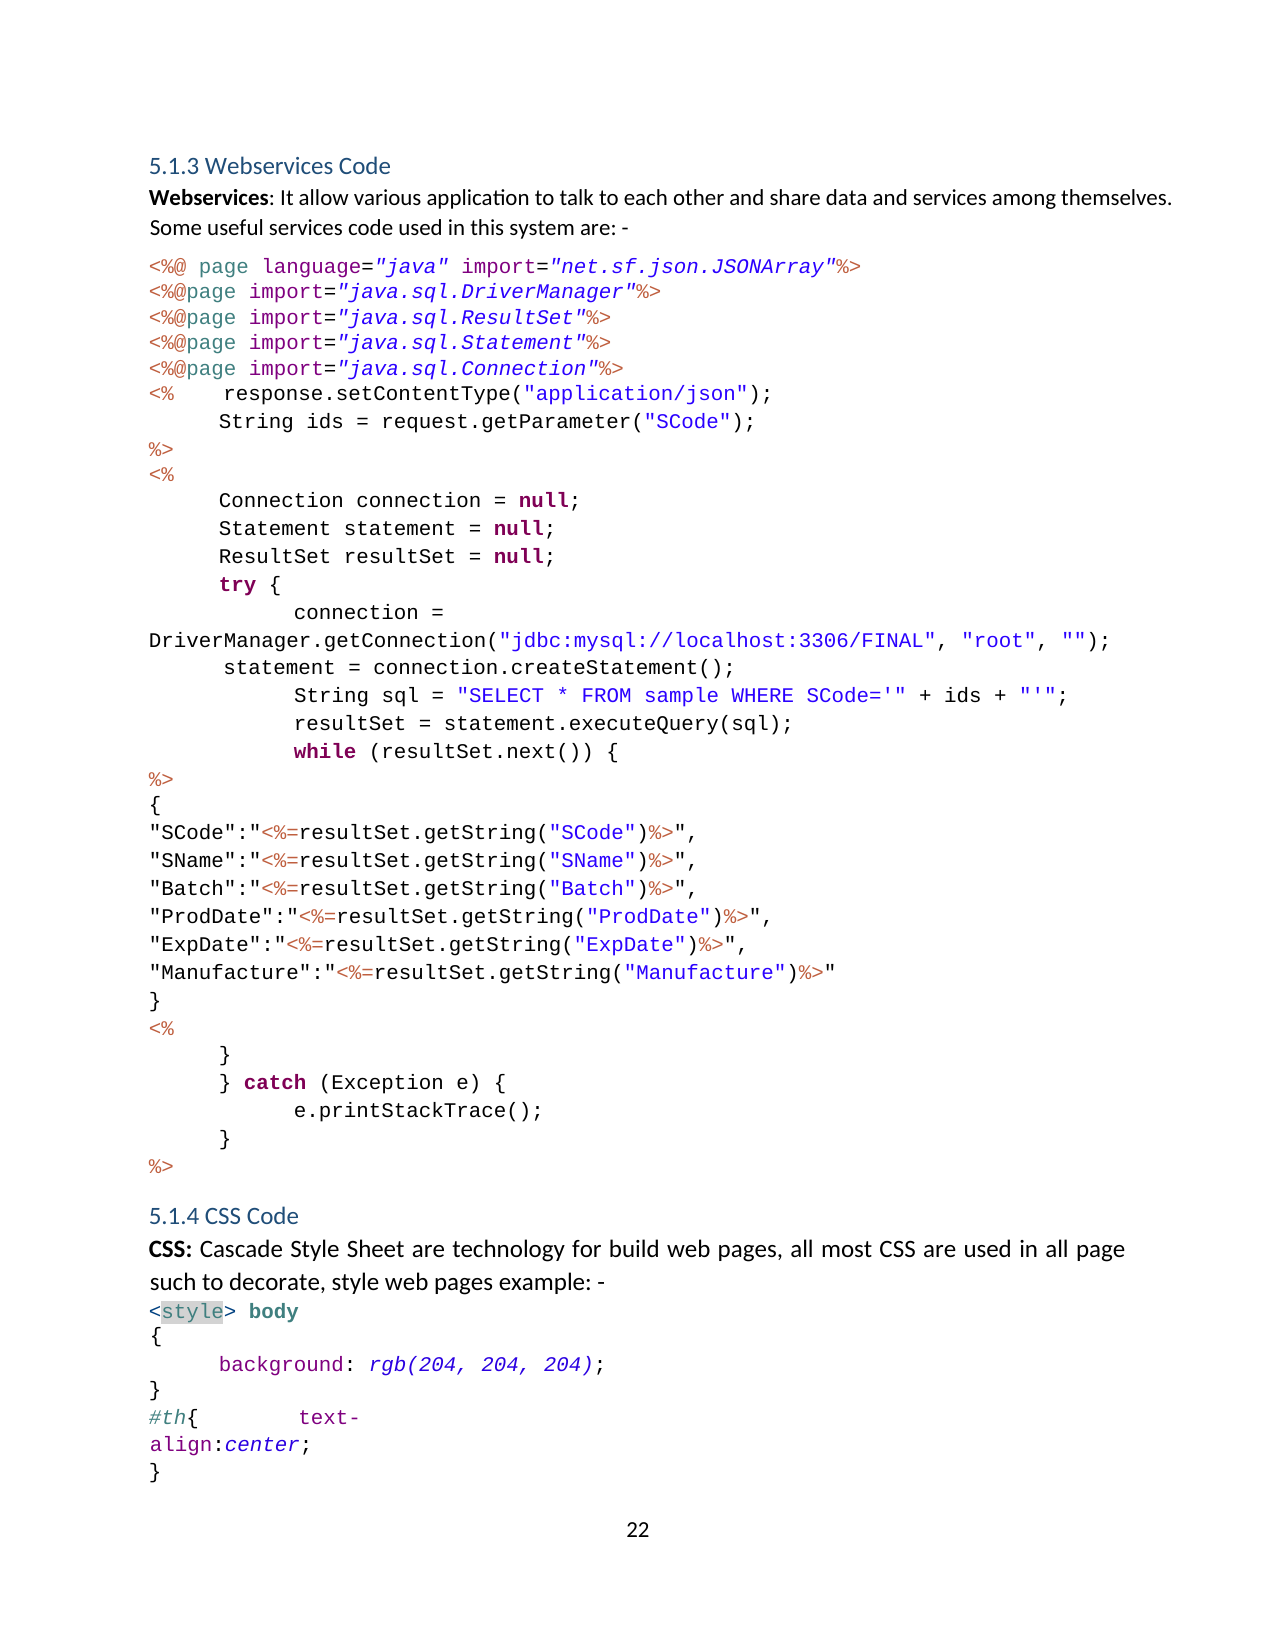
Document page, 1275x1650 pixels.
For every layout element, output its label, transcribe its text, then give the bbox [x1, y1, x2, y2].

text ResultSet resultSet = null; [148, 546, 1228, 570]
text %> [148, 769, 1228, 792]
text <%@page import="java.sql.ResultSet"%> [148, 307, 1228, 330]
text "Batch":"<%=resultSet.getString("Batch")%>", [148, 878, 1228, 902]
subtitle 5.1.4 CSS Code [148, 1200, 1228, 1231]
text %> [148, 439, 1228, 463]
text <%@page import="java.sql.Statement"%> [148, 332, 1228, 356]
text <% response.setContentType("application/json"); [148, 383, 775, 407]
text <%@ page language="java" import="net.sf.json.JSONArray"%> [148, 256, 1228, 279]
text "SCode":"<%=resultSet.getString("SCode")%>", [148, 822, 1228, 846]
text CSS: Cascade Style Sheet are technology for build web pages, all most CSS are used in all page such to decorate, style web pages example: - [148, 1233, 1126, 1297]
text connection = [148, 602, 1228, 626]
text } [148, 990, 1228, 1014]
text try { [148, 574, 1228, 598]
text Webservices: It allow various application to talk to each other and share data and services among themselves. Some useful services code used in this system are: - [148, 183, 1176, 241]
text <%@page import="java.sql.Connection"%> [148, 357, 1228, 381]
subtitle 5.1.3 Webservices Code [148, 150, 1228, 181]
text #th{ text-align:center; [148, 1407, 450, 1457]
text String ids = request.getParameter("SCode"); [148, 411, 1228, 434]
text "Manufacture":"<%=resultSet.getString("Manufacture")%>" [148, 962, 1228, 986]
text <style> body { [148, 1301, 300, 1349]
text } [148, 1044, 1228, 1067]
text } [148, 1128, 1228, 1152]
text { [148, 794, 1228, 818]
text } [148, 1379, 1228, 1403]
text "ProdDate":"<%=resultSet.getString("ProdDate")%>", [148, 906, 1228, 930]
text DriverManager.getConnection("jdbc:mysql://localhost:3306/FINAL", "root", ""); statement = connection.createStatement(); [148, 630, 1228, 680]
text background: rgb(204, 204, 204); [148, 1354, 1228, 1377]
text } catch (Exception e) { [148, 1072, 1228, 1096]
text <%@page import="java.sql.DriverManager"%> [148, 281, 1228, 305]
text } [148, 1461, 1228, 1485]
text <% [148, 1018, 1228, 1042]
text while (resultSet.next()) { [148, 741, 1228, 764]
text String sql = "SELECT * FROM sample WHERE SCode='" + ids + "'"; [148, 685, 1228, 708]
text Statement statement = null; [148, 518, 1228, 542]
text "SName":"<%=resultSet.getString("SName")%>", [148, 850, 1228, 874]
text e.printStackTrace(); [148, 1100, 1228, 1123]
text "ExpDate":"<%=resultSet.getString("ExpDate")%>", [148, 934, 1228, 958]
text resultSet = statement.executeQuery(sql); [148, 713, 1228, 736]
text <% [148, 464, 1228, 488]
text %> [148, 1156, 1228, 1179]
text Connection connection = null; [148, 490, 1228, 514]
